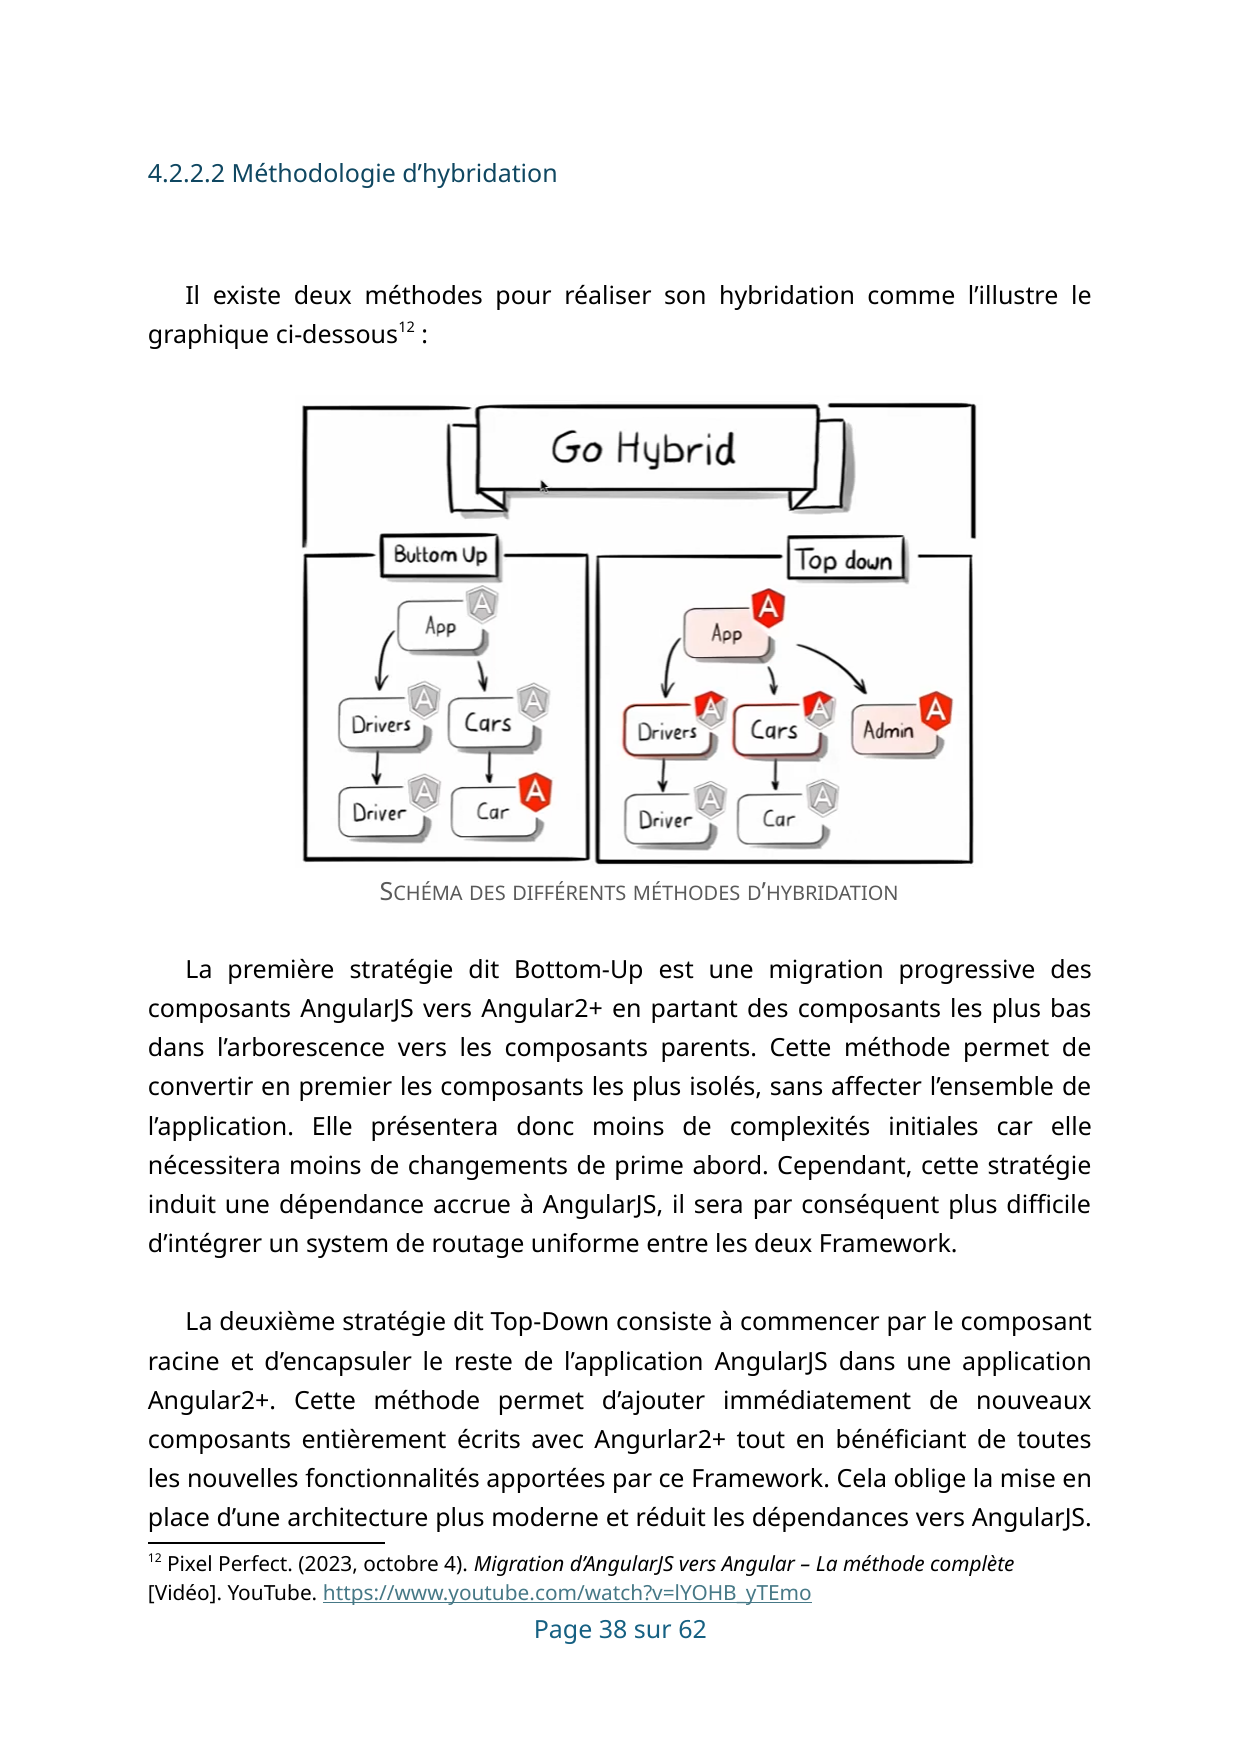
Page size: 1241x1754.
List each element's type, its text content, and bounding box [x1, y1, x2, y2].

subtitle 4.2.2.2 Méthodologie d’hybridation [148, 156, 1093, 190]
text Schéma des différents méthodes d’hybridation [148, 873, 1093, 907]
text La première stratégie dit Bottom-Up est une migration progressive des composants AngularJS vers Angular2+ en partant des composants les plus bas dans l’arborescence vers les composants parents. Cette méthode permet de convertir en premier les composants les plus isolés, sans affecter l’ensemble de l’application. Elle présentera donc moins de complexités initiales car elle nécessitera moins de changements de prime abord. Cependant, cette stratégie induit une dépendance accrue à AngularJS, il sera par conséquent plus difficile d’intégrer un system de routage uniforme entre les deux Framework. [148, 951, 1093, 1260]
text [148, 1304, 1093, 1534]
text Il existe deux méthodes pour réaliser son hybridation comme l’illustre le graphique ci-dessous : [148, 278, 1093, 351]
picture [294, 395, 984, 868]
